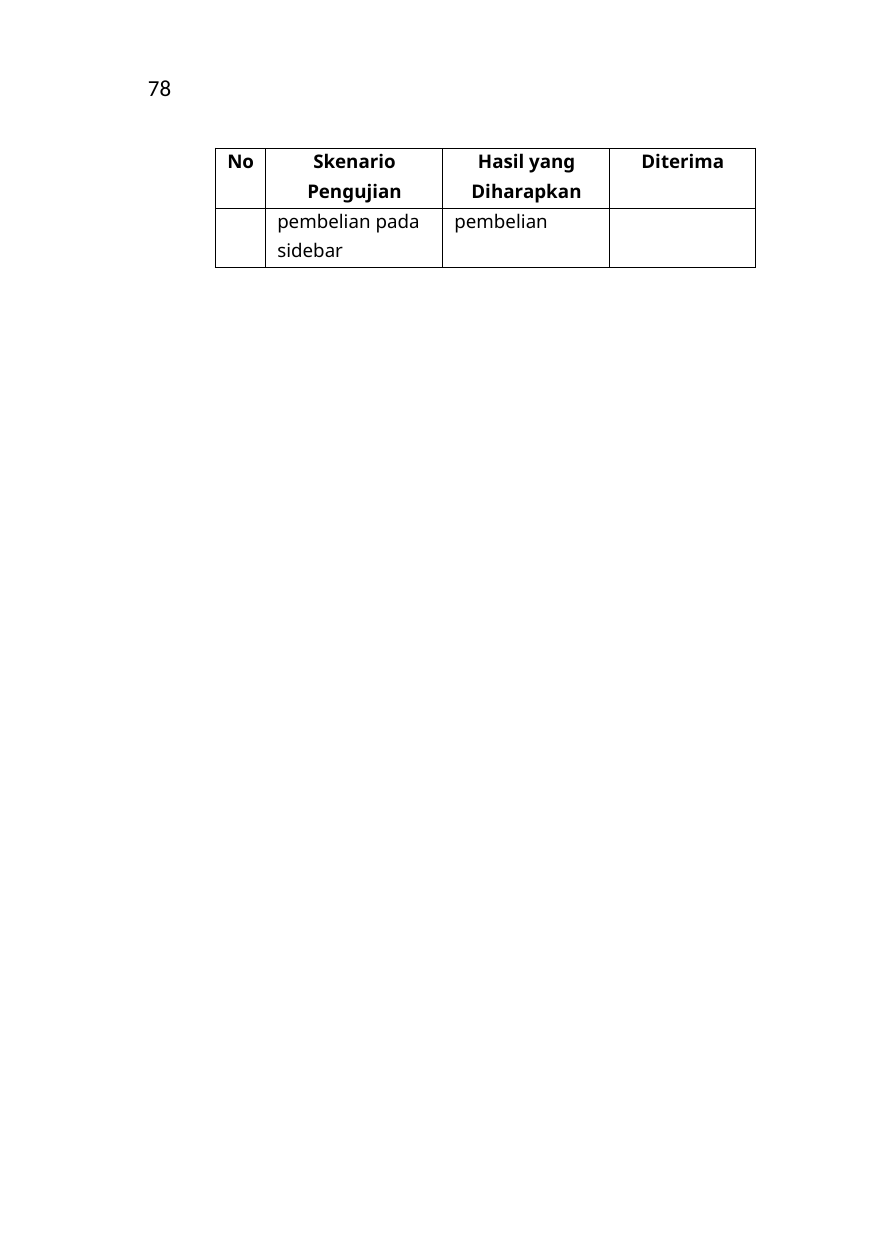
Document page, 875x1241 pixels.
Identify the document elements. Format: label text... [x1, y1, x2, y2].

table_header Skenario Pengujian [266, 149, 442, 207]
table_cell Menampilkan halaman analisa pembelian [443, 209, 609, 267]
table_header Diterima [610, 149, 755, 207]
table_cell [266, 209, 442, 267]
table_cell 4 [216, 209, 265, 267]
table_header No [216, 149, 265, 207]
table_header Hasil yang Diharapkan [443, 149, 609, 207]
table_cell ✓ [610, 209, 755, 267]
